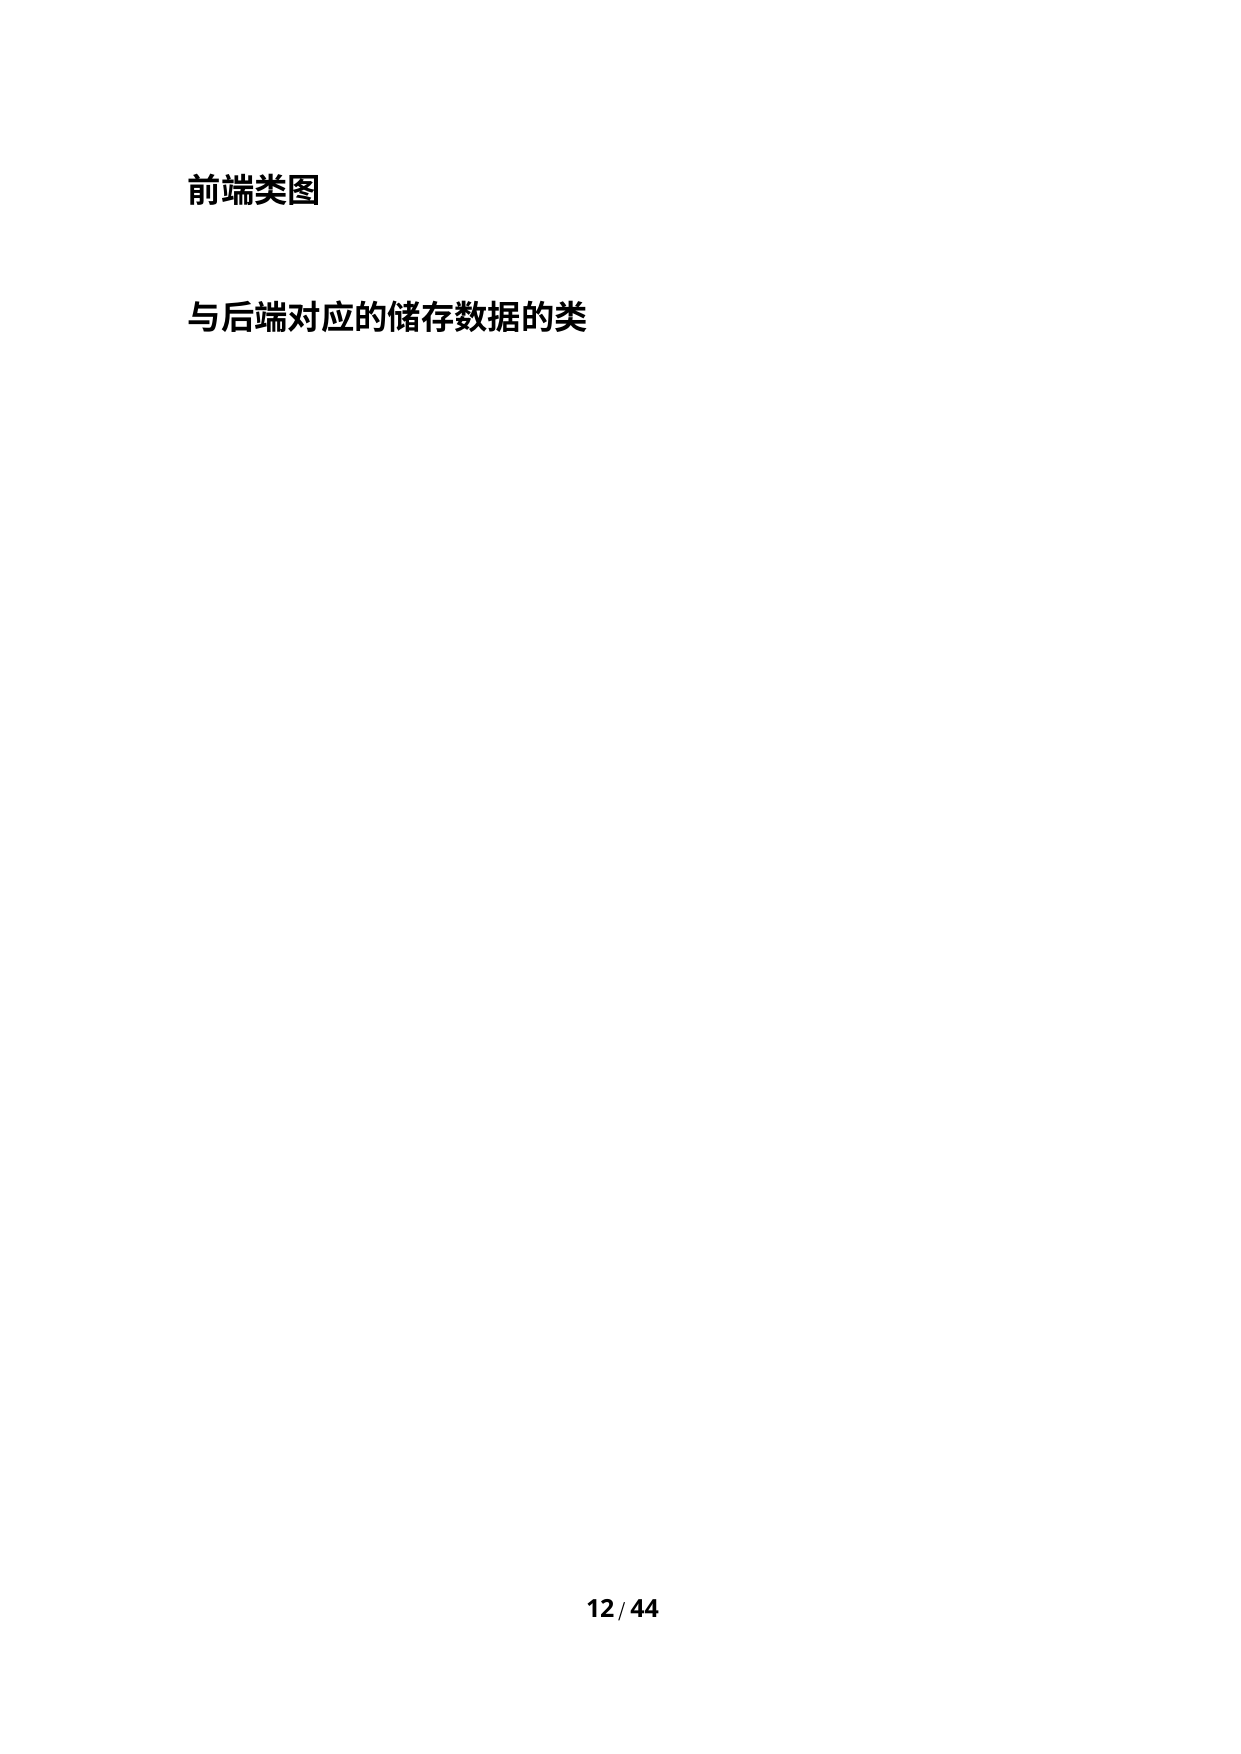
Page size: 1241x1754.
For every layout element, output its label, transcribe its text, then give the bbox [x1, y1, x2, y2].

subtitle 与后端对应的储存数据的类 [187, 283, 1053, 348]
subtitle 前端类图 [187, 156, 1053, 221]
